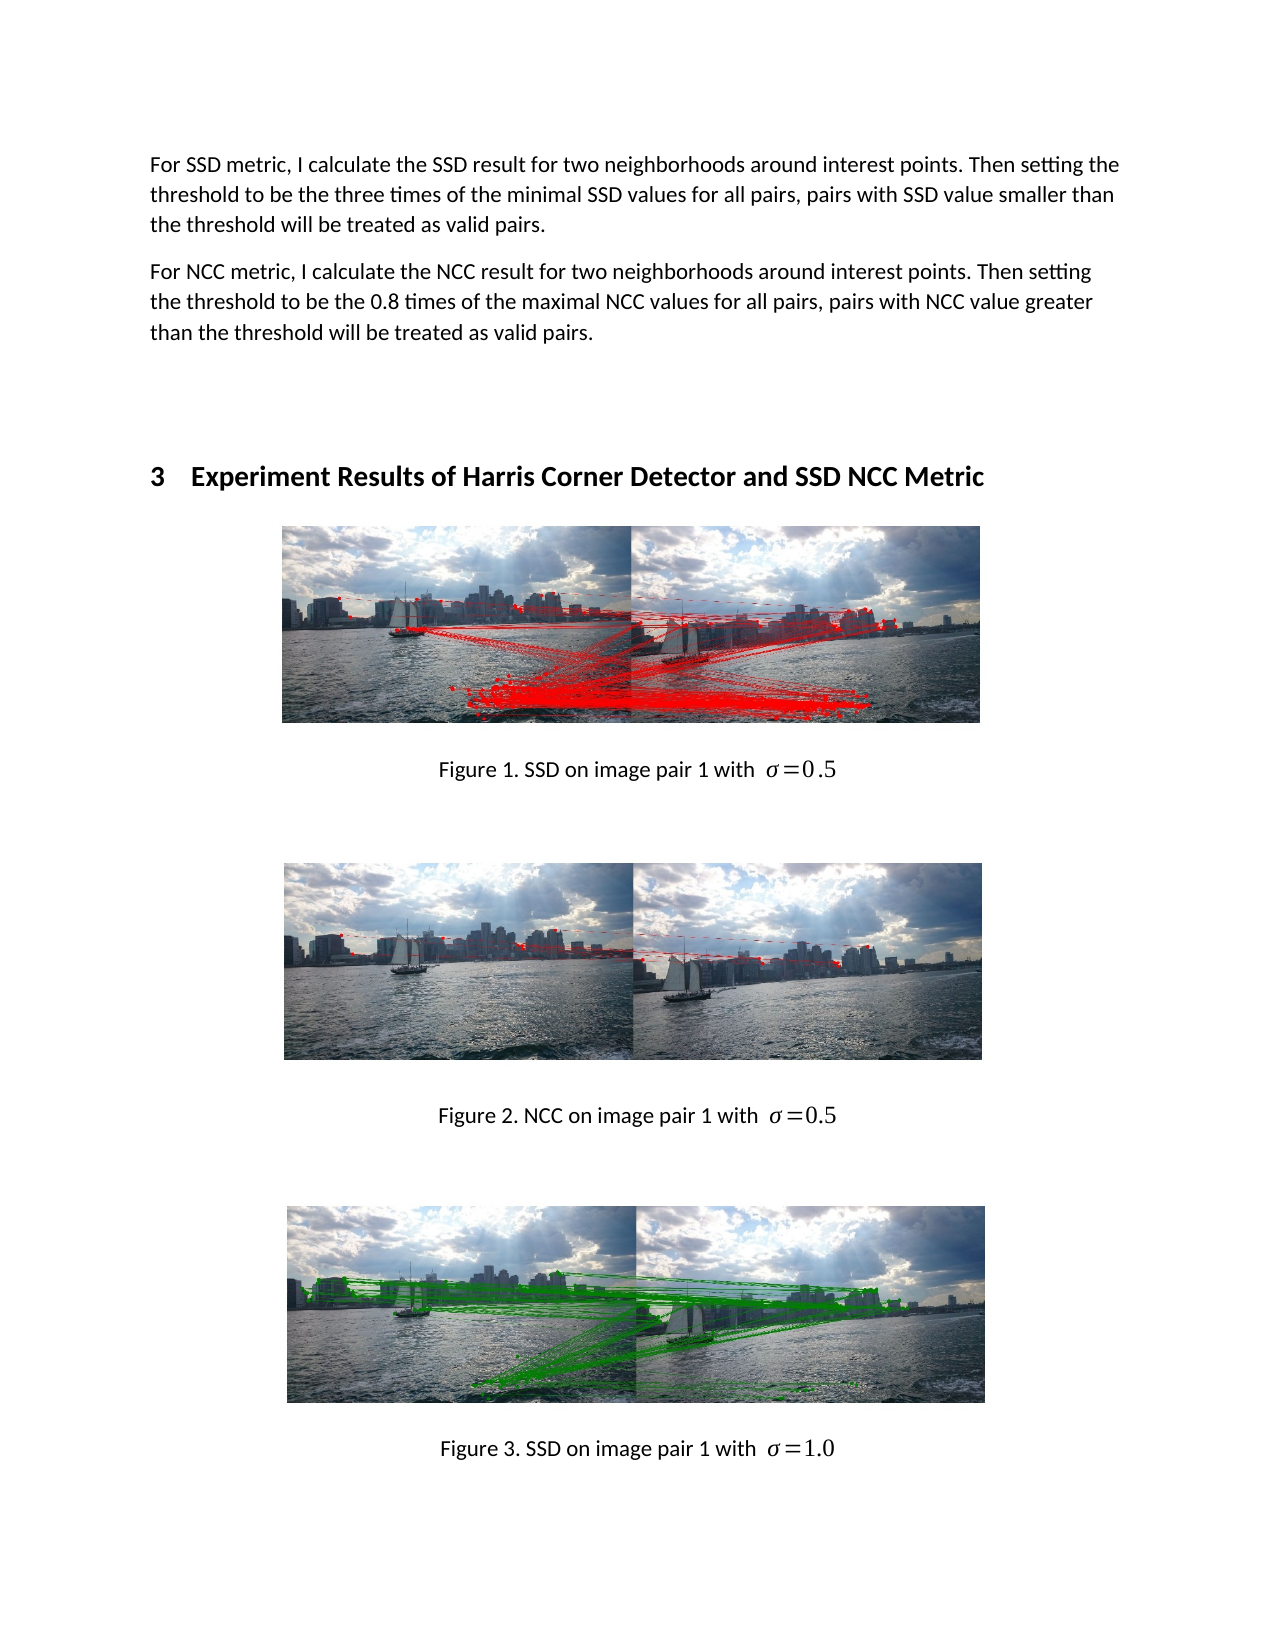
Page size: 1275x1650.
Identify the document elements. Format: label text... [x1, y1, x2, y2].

picture [272, 513, 1003, 737]
text For SSD metric, I calculate the SSD result for two neighborhoods around interest points. Then setting the threshold to be the three times of the minimal SSD values for all pairs, pairs with SSD value smaller than the threshold will be treated as valid pairs. [150, 150, 1125, 238]
picture [278, 848, 997, 1083]
text For NCC metric, I calculate the NCC result for two neighborhoods around interest points. Then setting the threshold to be the 0.8 times of the maximal NCC values for all pairs, pairs with NCC value greater than the threshold will be treated as valid pairs. [150, 257, 1125, 346]
text Figure 2. NCC on image pair 1 with [150, 1101, 1125, 1129]
text 3 Experiment Results of Harris Corner Detector and SSD NCC Metric [150, 458, 1125, 494]
text Figure 1. SSD on image pair 1 with [150, 755, 1125, 783]
picture [275, 1195, 1000, 1416]
text Figure 3. SSD on image pair 1 with [150, 1434, 1125, 1463]
